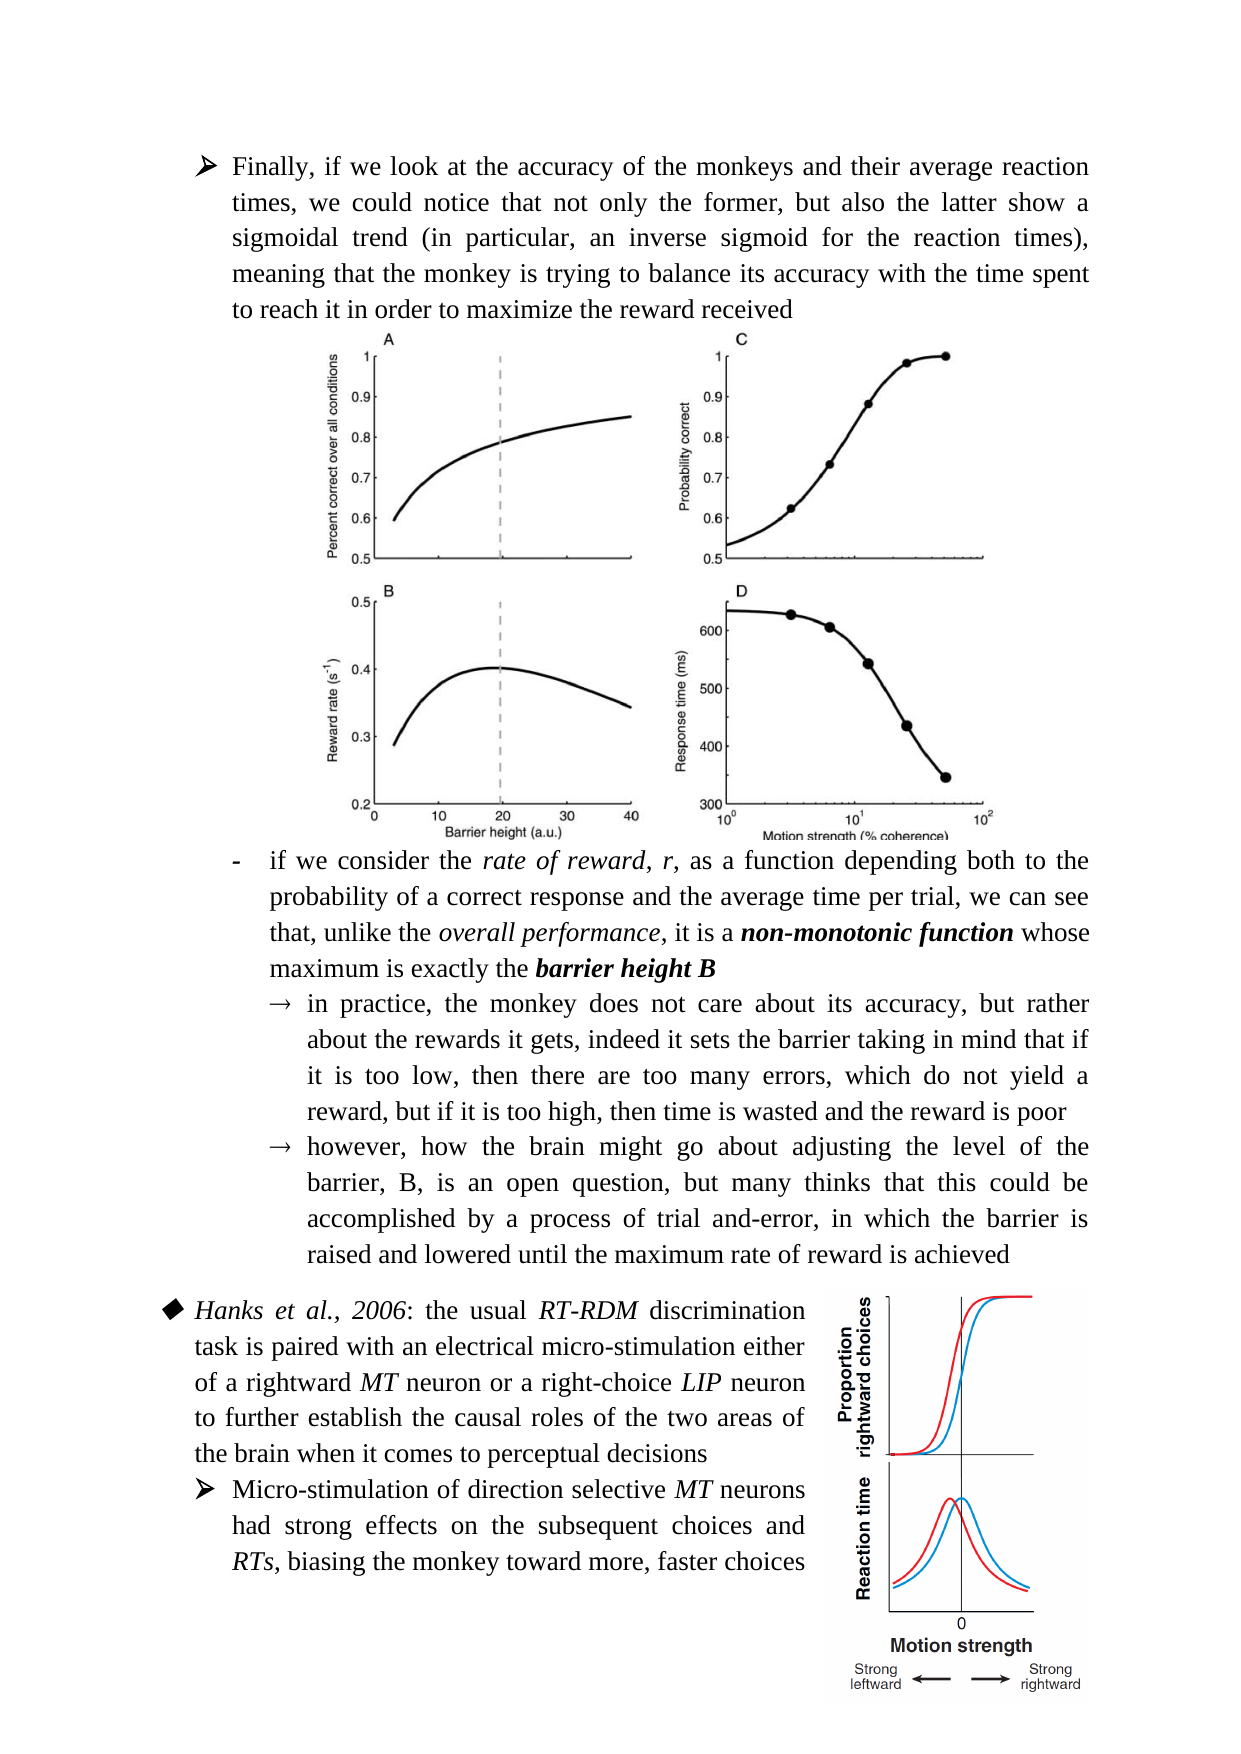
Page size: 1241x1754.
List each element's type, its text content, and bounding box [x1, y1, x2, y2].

list Finally, if we look at the accuracy of the monkeys and their average reaction times, we could notice that not only the former, but also the latter show a sigmoidal trend (in particular, an inverse sigmoid for the reaction times), meaning that the monkey is trying to balance its accuracy with the time spent to reach it in order to maximize the reward received [194, 150, 1090, 324]
list however, how the brain might go about adjusting the level of the barrier, B, is an open question, but many thinks that this could be accomplished by a process of trial and-error, in which the barrier is raised and lowered until the maximum rate of reward is achieved [269, 1130, 1090, 1269]
list Hanks et al., 2006: the usual RT-RDM discrimination task is paired with an electrical micro-stimulation either of a rightward MT neuron or a right-choice LIP neuron to further establish the causal roles of the two areas of the brain when it comes to perceptual decisions [157, 1294, 824, 1468]
list if we consider the rate of reward, r, as a function depending both to the probability of a correct response and the average time per trial, we can see that, unlike the overall performance, it is a non-monotonic function whose maximum is exactly the barrier height B [232, 844, 1090, 983]
list in practice, the monkey does not care about its accuracy, but rather about the rewards it gets, indeed it sets the barrier taking in mind that if it is too low, then there are too many errors, which do not yield a reward, but if it is too high, then time is wasted and the reward is poor [269, 987, 1090, 1126]
